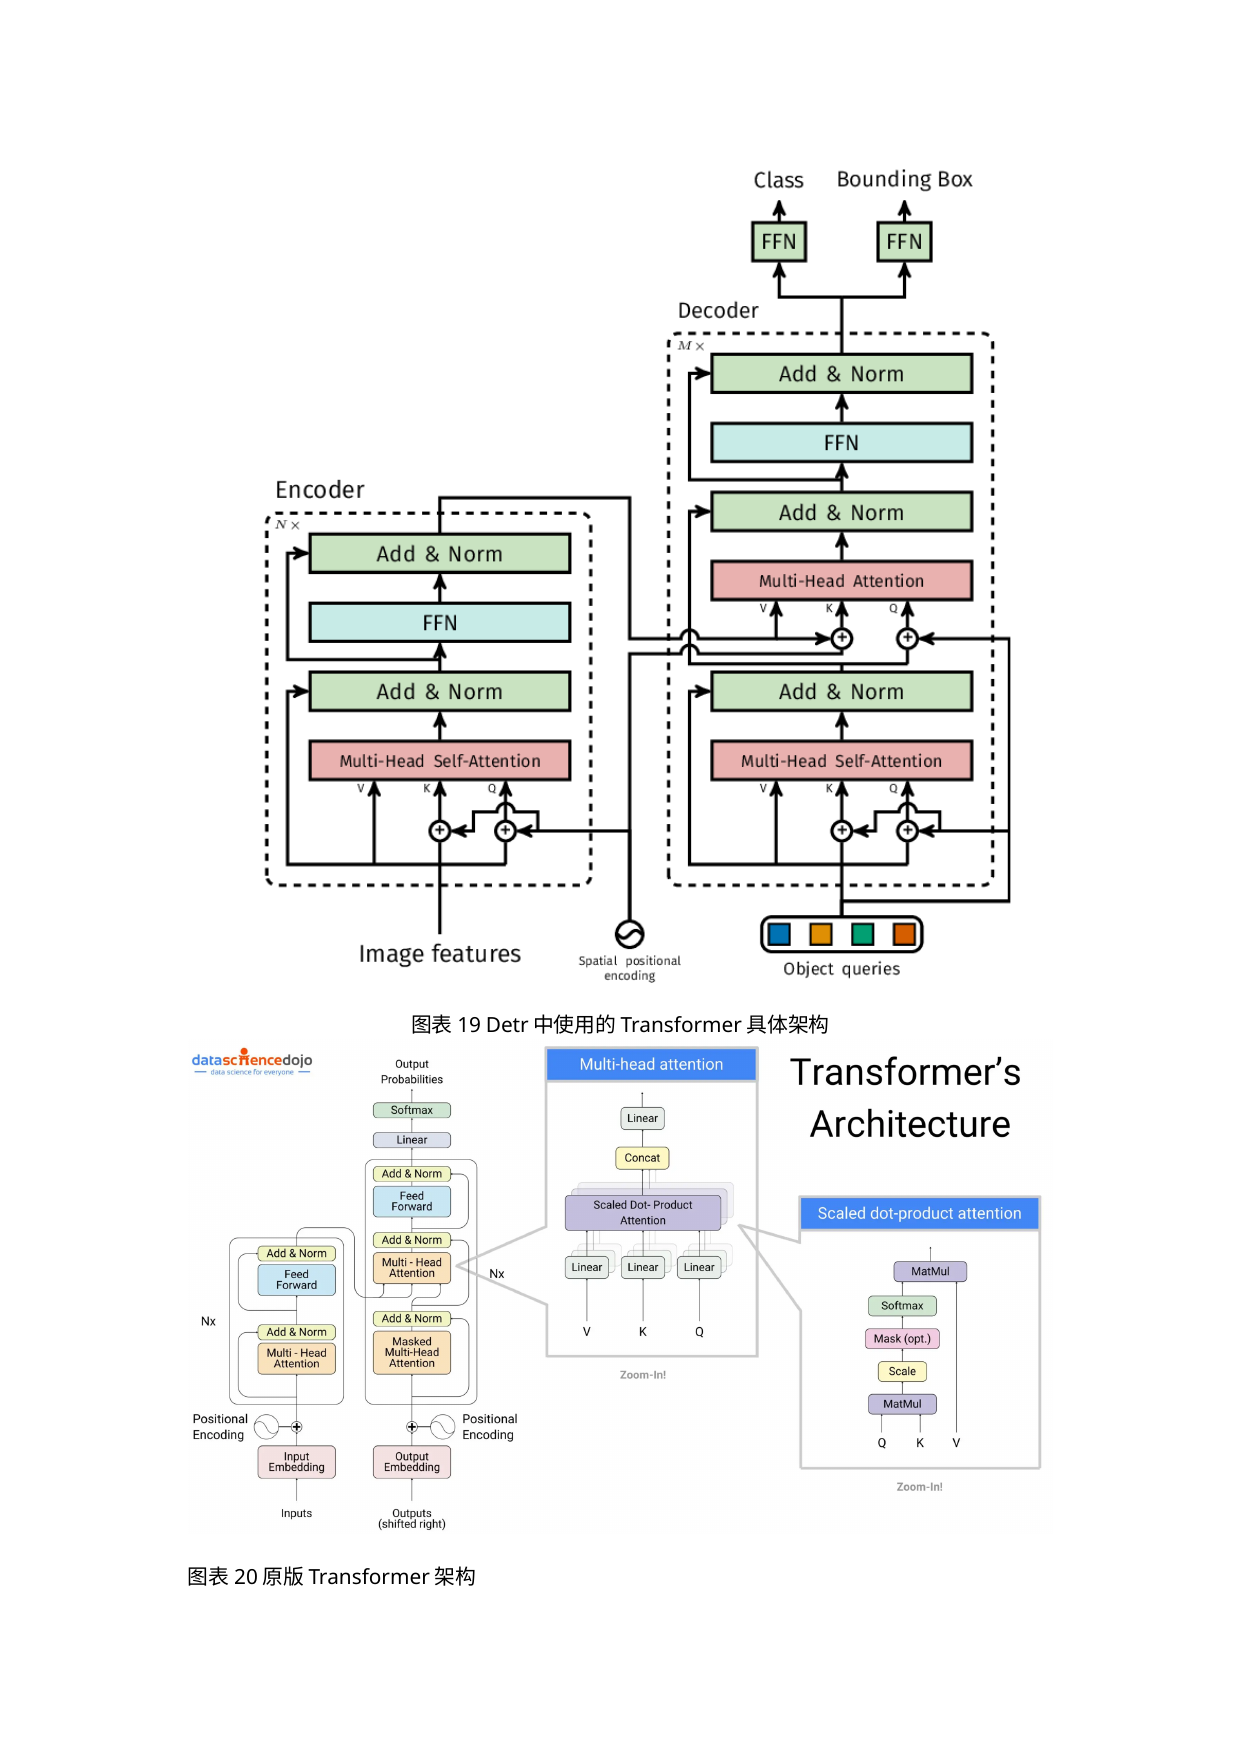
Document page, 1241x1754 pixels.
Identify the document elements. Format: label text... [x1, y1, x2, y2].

picture [187, 162, 1011, 983]
text 图表 20 原版Transformer架构 [187, 1559, 1053, 1592]
text 图表 19 Detr中使用的Transformer具体架构 [187, 1007, 1053, 1039]
picture [187, 1039, 1053, 1534]
